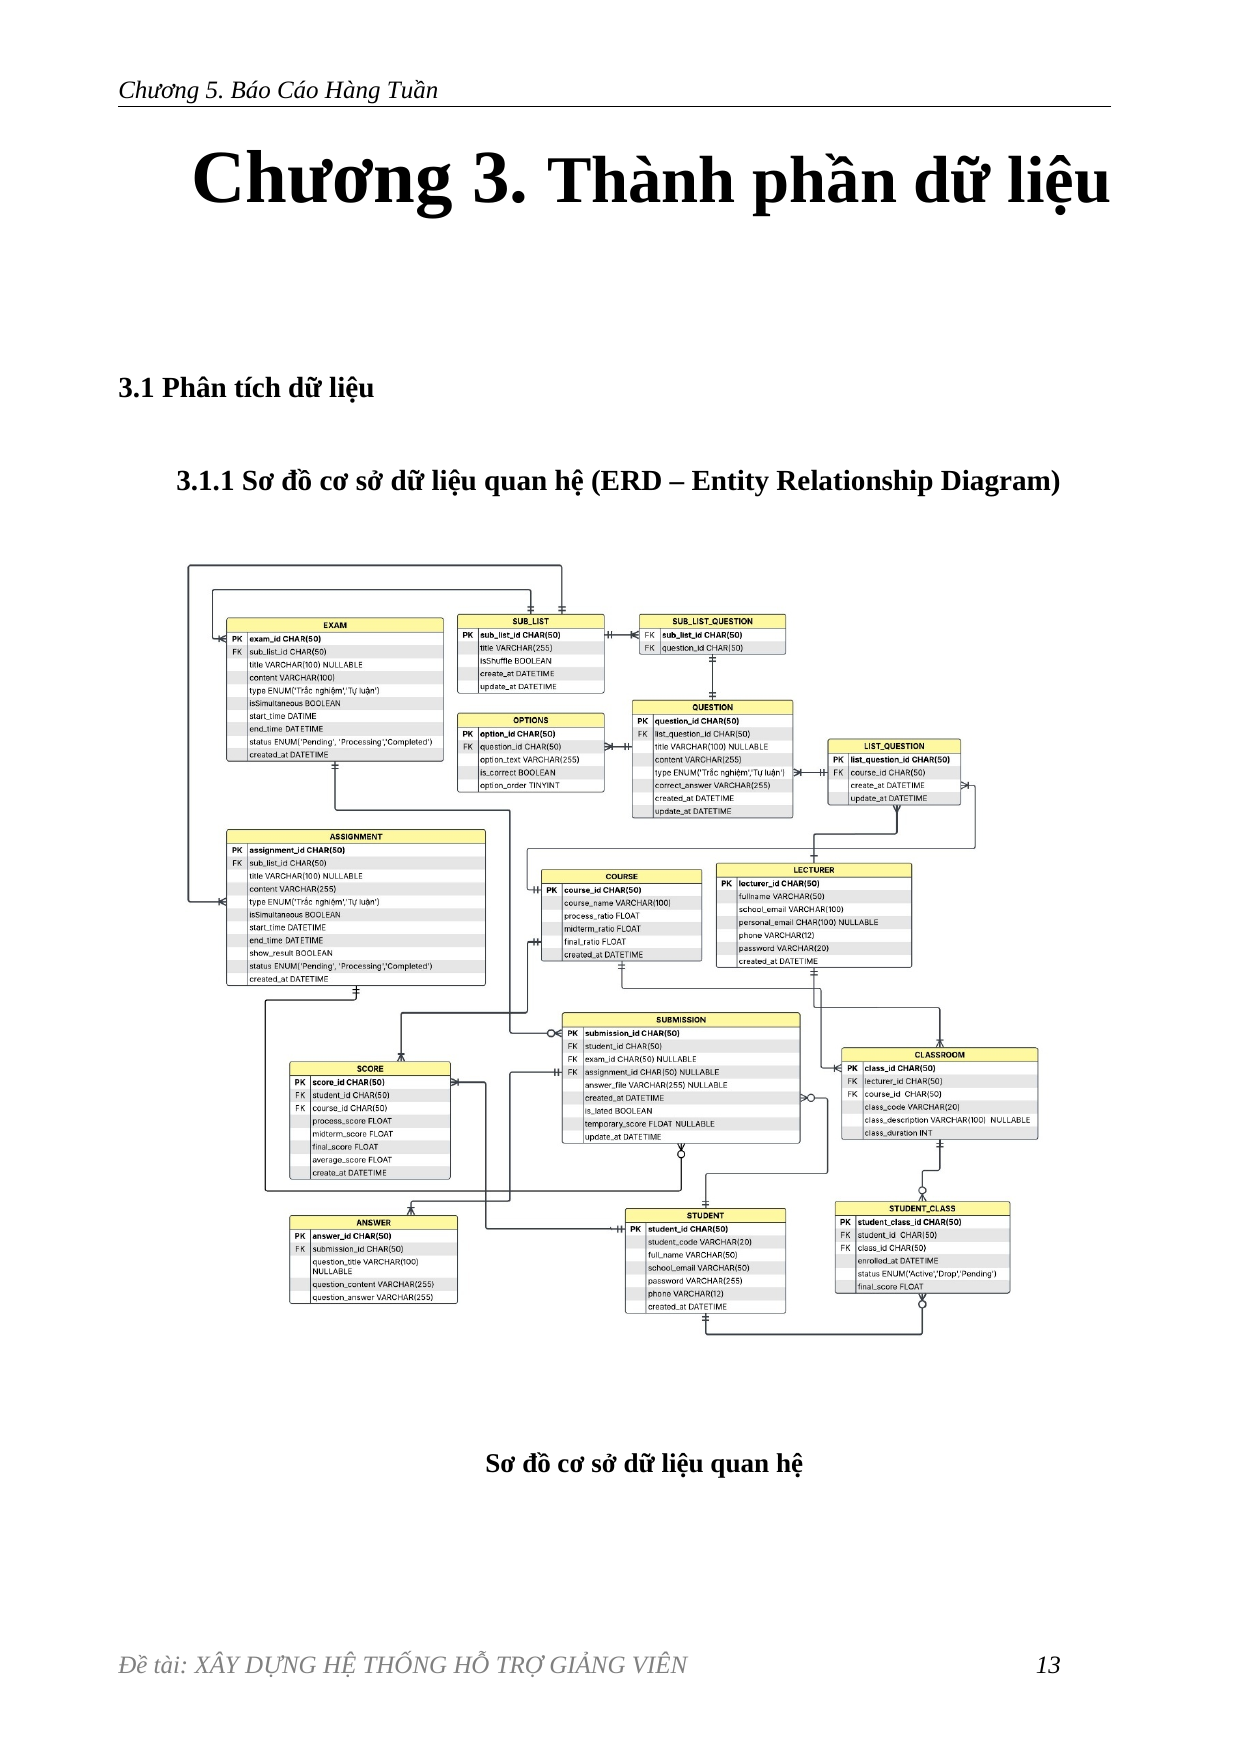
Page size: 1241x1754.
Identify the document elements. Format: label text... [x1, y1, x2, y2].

subtitle Phân tích dữ liệu [118, 361, 1111, 407]
subtitle Sơ đồ cơ sở dữ liệu quan hệ (ERD – Entity Relationship Diagram) [176, 457, 1111, 499]
subtitle Thành phần dữ liệu [118, 132, 1111, 218]
text Sơ đồ cơ sở dữ liệu quan hệ [118, 1447, 1111, 1479]
picture [174, 552, 1051, 1348]
